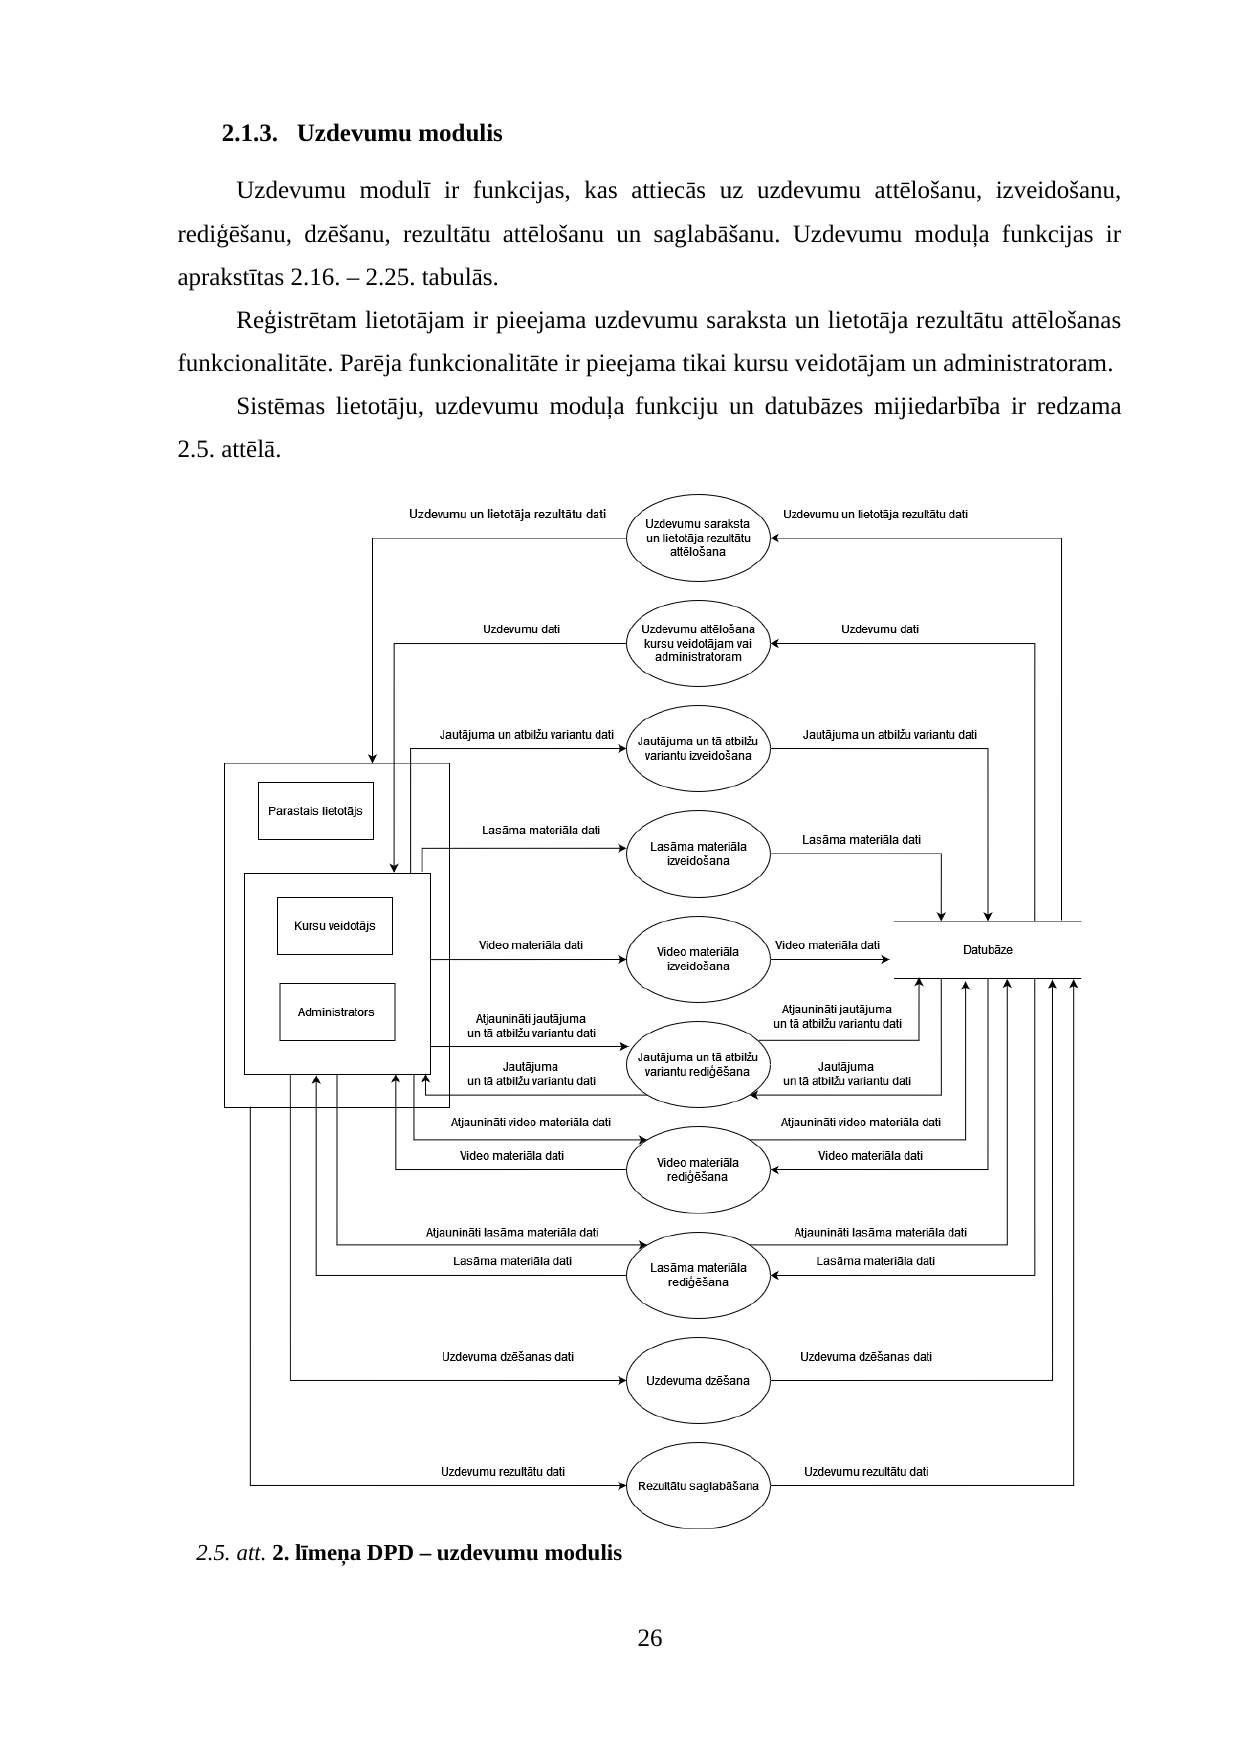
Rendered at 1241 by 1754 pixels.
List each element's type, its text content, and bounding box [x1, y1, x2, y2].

subtitle Uzdevumu modulis [222, 118, 1122, 147]
text Sistēmas lietotāju, uzdevumu moduļa funkciju un datubāzes mijiedarbība ir redzama 2.5. attēlā. [177, 391, 1122, 463]
text Uzdevumu modulī ir funkcijas, kas attiecās uz uzdevumu attēlošanu, izveidošanu, rediģēšanu, dzēšanu, rezultātu attēlošanu un saglabāšanu. Uzdevumu moduļa funkcijas ir aprakstītas 2.16. – 2.25. tabulās. [177, 176, 1122, 291]
text Reģistrētam lietotājam ir pieejama uzdevumu saraksta un lietotāja rezultātu attēlošanas funkcionalitāte. Parēja funkcionalitāte ir pieejama tikai kursu veidotājam un administratoram. [177, 305, 1122, 377]
picture [224, 494, 1082, 1529]
